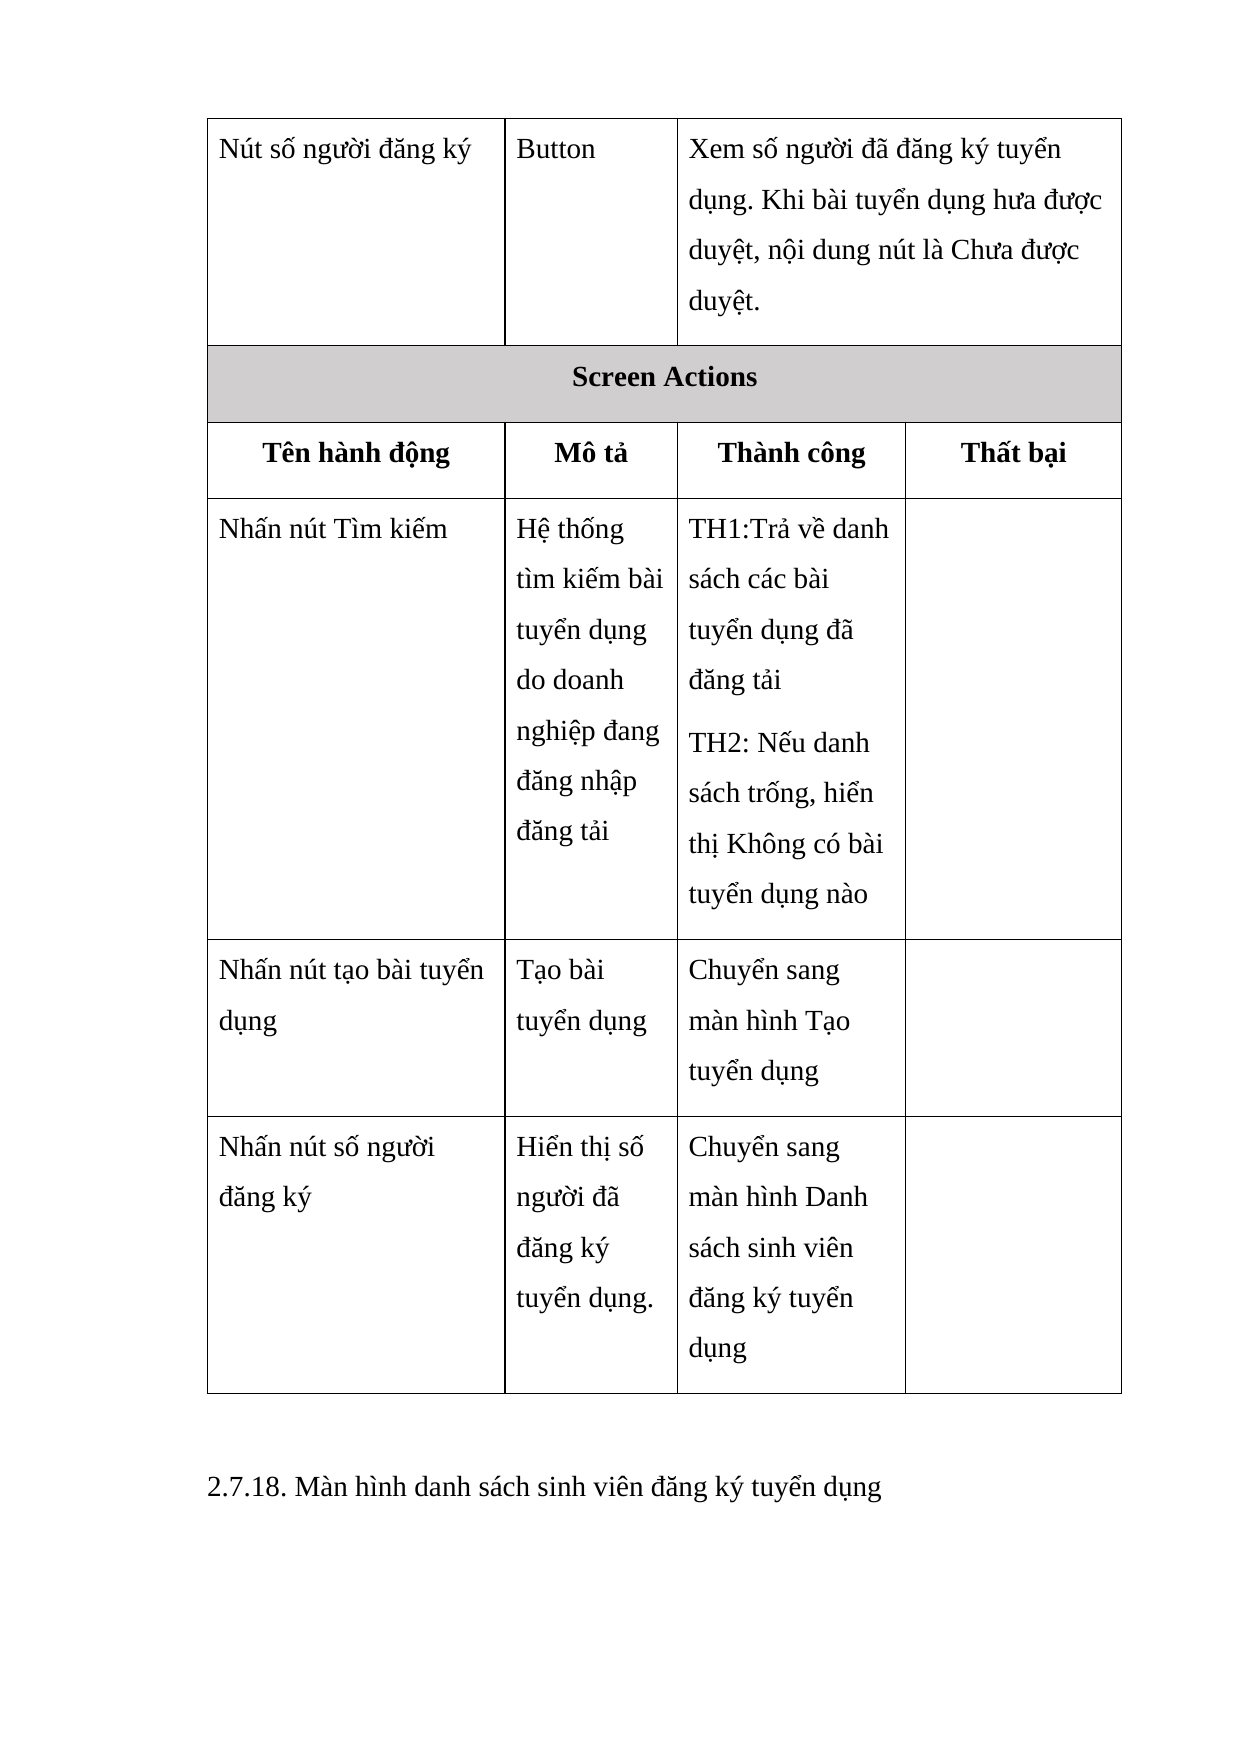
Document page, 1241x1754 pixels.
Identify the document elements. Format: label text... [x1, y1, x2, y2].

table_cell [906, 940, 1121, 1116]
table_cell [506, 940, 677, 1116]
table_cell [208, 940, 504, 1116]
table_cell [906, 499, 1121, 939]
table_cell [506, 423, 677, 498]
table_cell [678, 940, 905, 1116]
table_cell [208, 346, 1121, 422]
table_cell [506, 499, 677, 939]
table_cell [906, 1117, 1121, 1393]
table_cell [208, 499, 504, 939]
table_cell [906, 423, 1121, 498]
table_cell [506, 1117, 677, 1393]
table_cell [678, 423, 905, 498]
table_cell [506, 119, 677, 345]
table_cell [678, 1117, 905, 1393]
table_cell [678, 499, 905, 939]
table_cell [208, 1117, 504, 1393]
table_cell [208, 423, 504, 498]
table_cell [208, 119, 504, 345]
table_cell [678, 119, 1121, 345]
text 2.7.18. Màn hình danh sách sinh viên đăng ký tuyển dụng [207, 1469, 1122, 1503]
